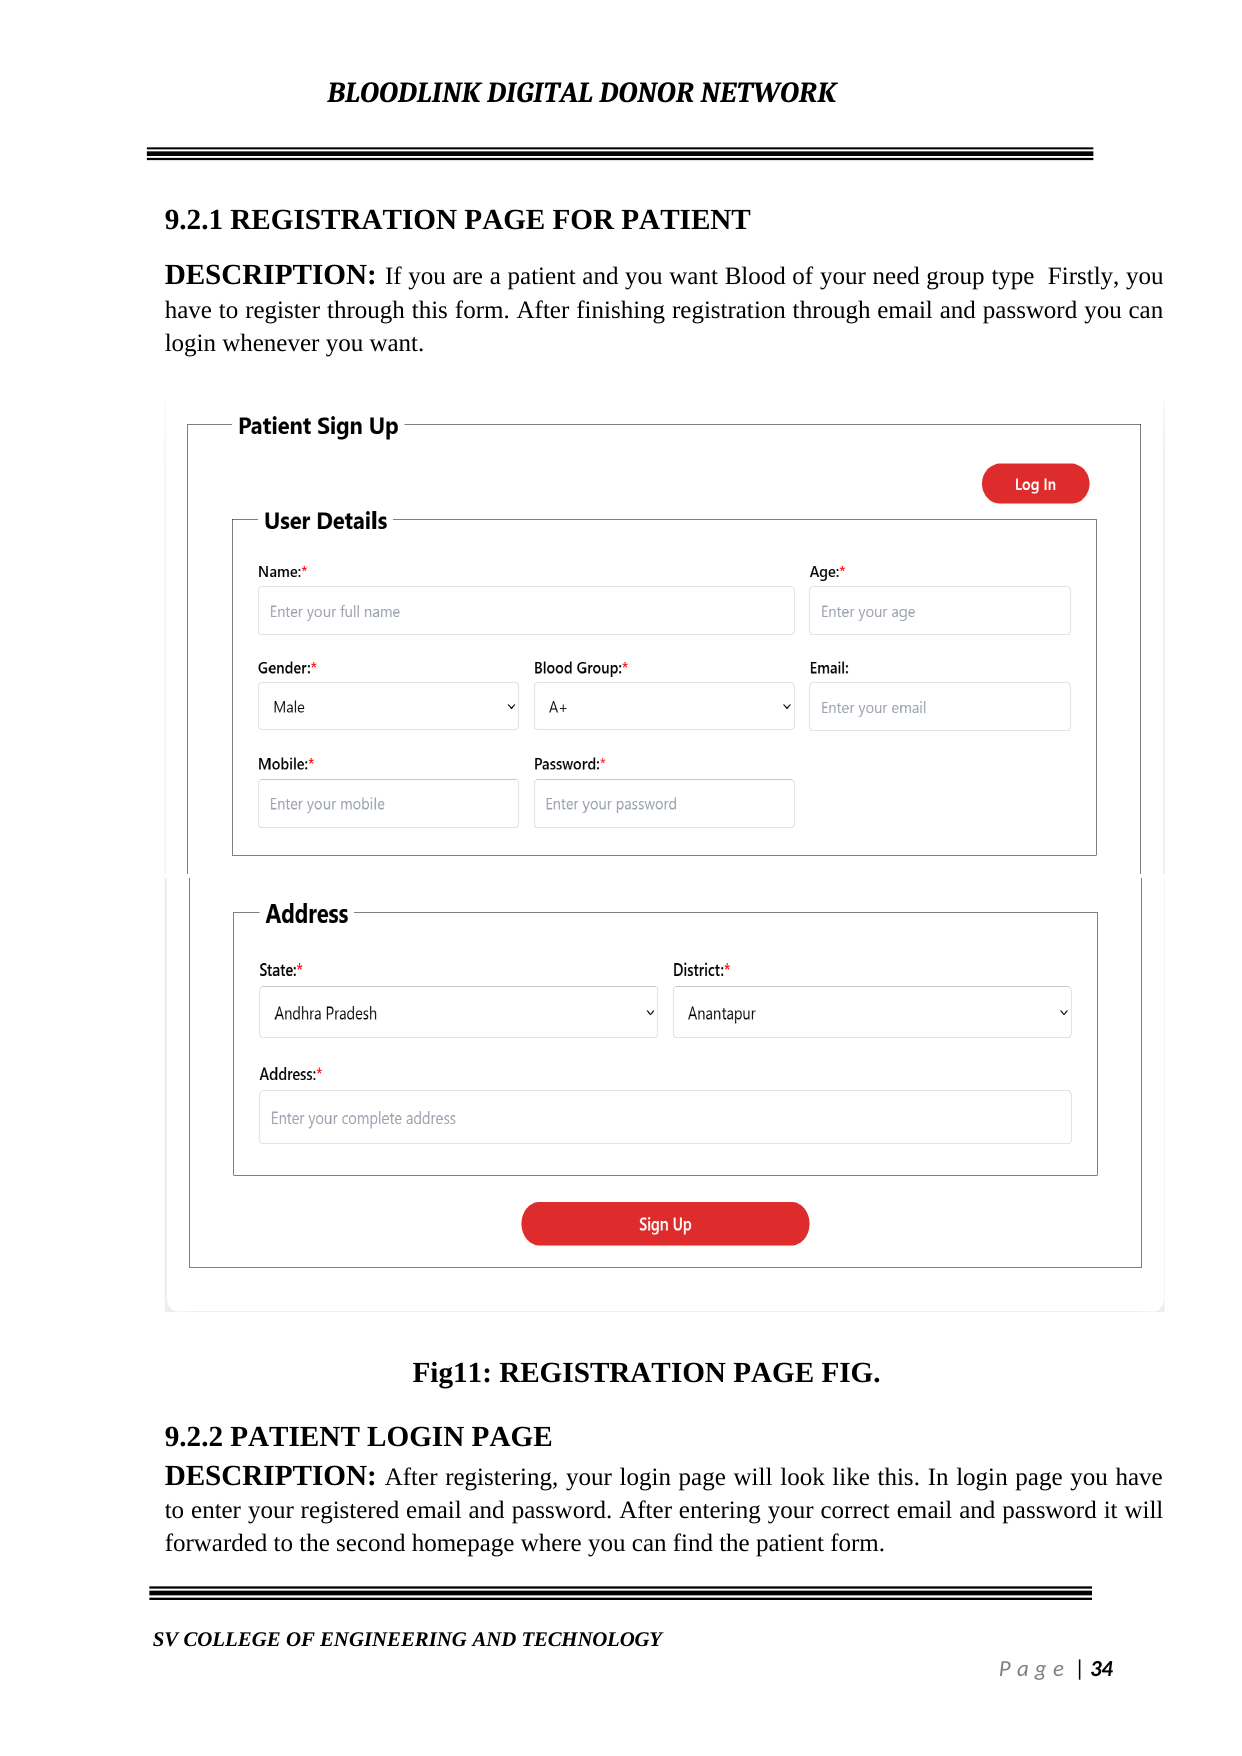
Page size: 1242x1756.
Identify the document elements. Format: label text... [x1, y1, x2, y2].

text DESCRIPTION: After registering, your login page will look like this. In login page you have to enter your registered email and password. After entering your correct email and password it will forwarded to the second homepage where you can find the patient form. [164, 1458, 1164, 1557]
picture [164, 878, 1165, 1312]
subtitle 9.2.2 PATIENT LOGIN PAGE [164, 1419, 912, 1453]
subtitle Fig11: REGISTRATION PAGE FIG. [164, 1356, 912, 1389]
text 9.2.1 REGISTRATION PAGE FOR PATIENT [164, 202, 1164, 236]
text DESCRIPTION: If you are a patient and you want Blood of your need group type Firstly, you have to register through this form. After finishing registration through email and password you can login whenever you want. [164, 257, 1164, 357]
picture [164, 400, 1165, 874]
